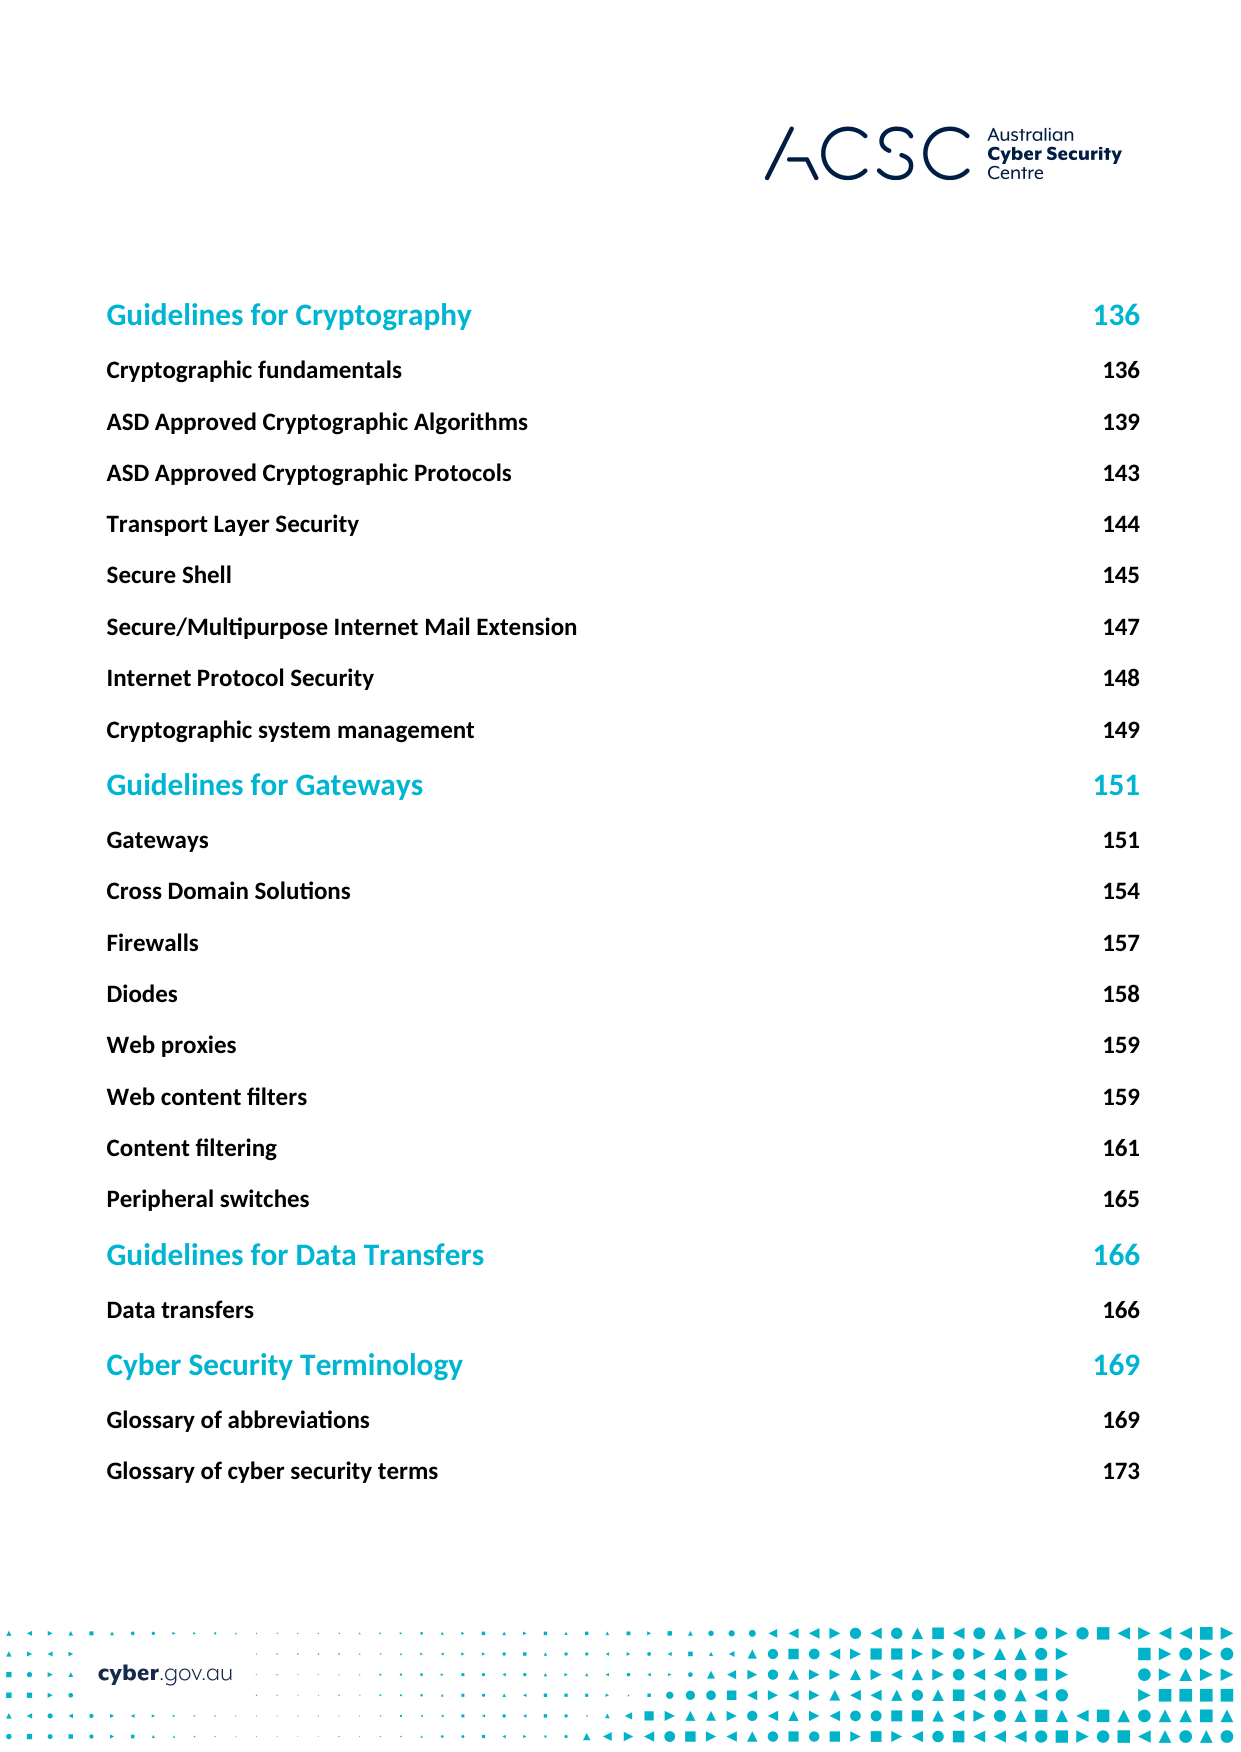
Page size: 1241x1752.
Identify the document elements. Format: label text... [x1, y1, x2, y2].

text Cryptographic system management 149 [106, 714, 1122, 744]
text Internet Protocol Security 148 [106, 662, 1122, 693]
picture [0, 1624, 1237, 1747]
text Web proxies 159 [106, 1029, 1122, 1060]
text Diodes 158 [106, 978, 1122, 1009]
text Glossary of cyber security terms 173 [106, 1456, 1122, 1486]
text Content filtering 161 [106, 1132, 1122, 1163]
text Secure Shell 145 [106, 560, 1122, 590]
text Cryptographic fundamentals 136 [106, 354, 1122, 385]
text Guidelines for Data Transfers 166 [106, 1235, 1122, 1273]
picture [0, 0, 1240, 317]
text Gateways 151 [106, 824, 1122, 854]
text Guidelines for Cryptography 136 [106, 295, 1122, 333]
text Web content filters 159 [106, 1081, 1122, 1111]
text Glossary of abbreviations 169 [106, 1404, 1122, 1435]
text Peripheral switches 165 [106, 1183, 1122, 1214]
text Transport Layer Security 144 [106, 508, 1122, 539]
text Secure/Multipurpose Internet Mail Extension 147 [106, 611, 1122, 642]
text Cyber Security Terminology 169 [106, 1345, 1122, 1383]
text Firewalls 157 [106, 927, 1122, 957]
text ASD Approved Cryptographic Protocols 143 [106, 457, 1122, 487]
text ASD Approved Cryptographic Algorithms 139 [106, 406, 1122, 436]
text Data transfers 166 [106, 1294, 1122, 1324]
text Guidelines for Gateways 151 [106, 765, 1122, 803]
text Cross Domain Solutions 154 [106, 875, 1122, 906]
